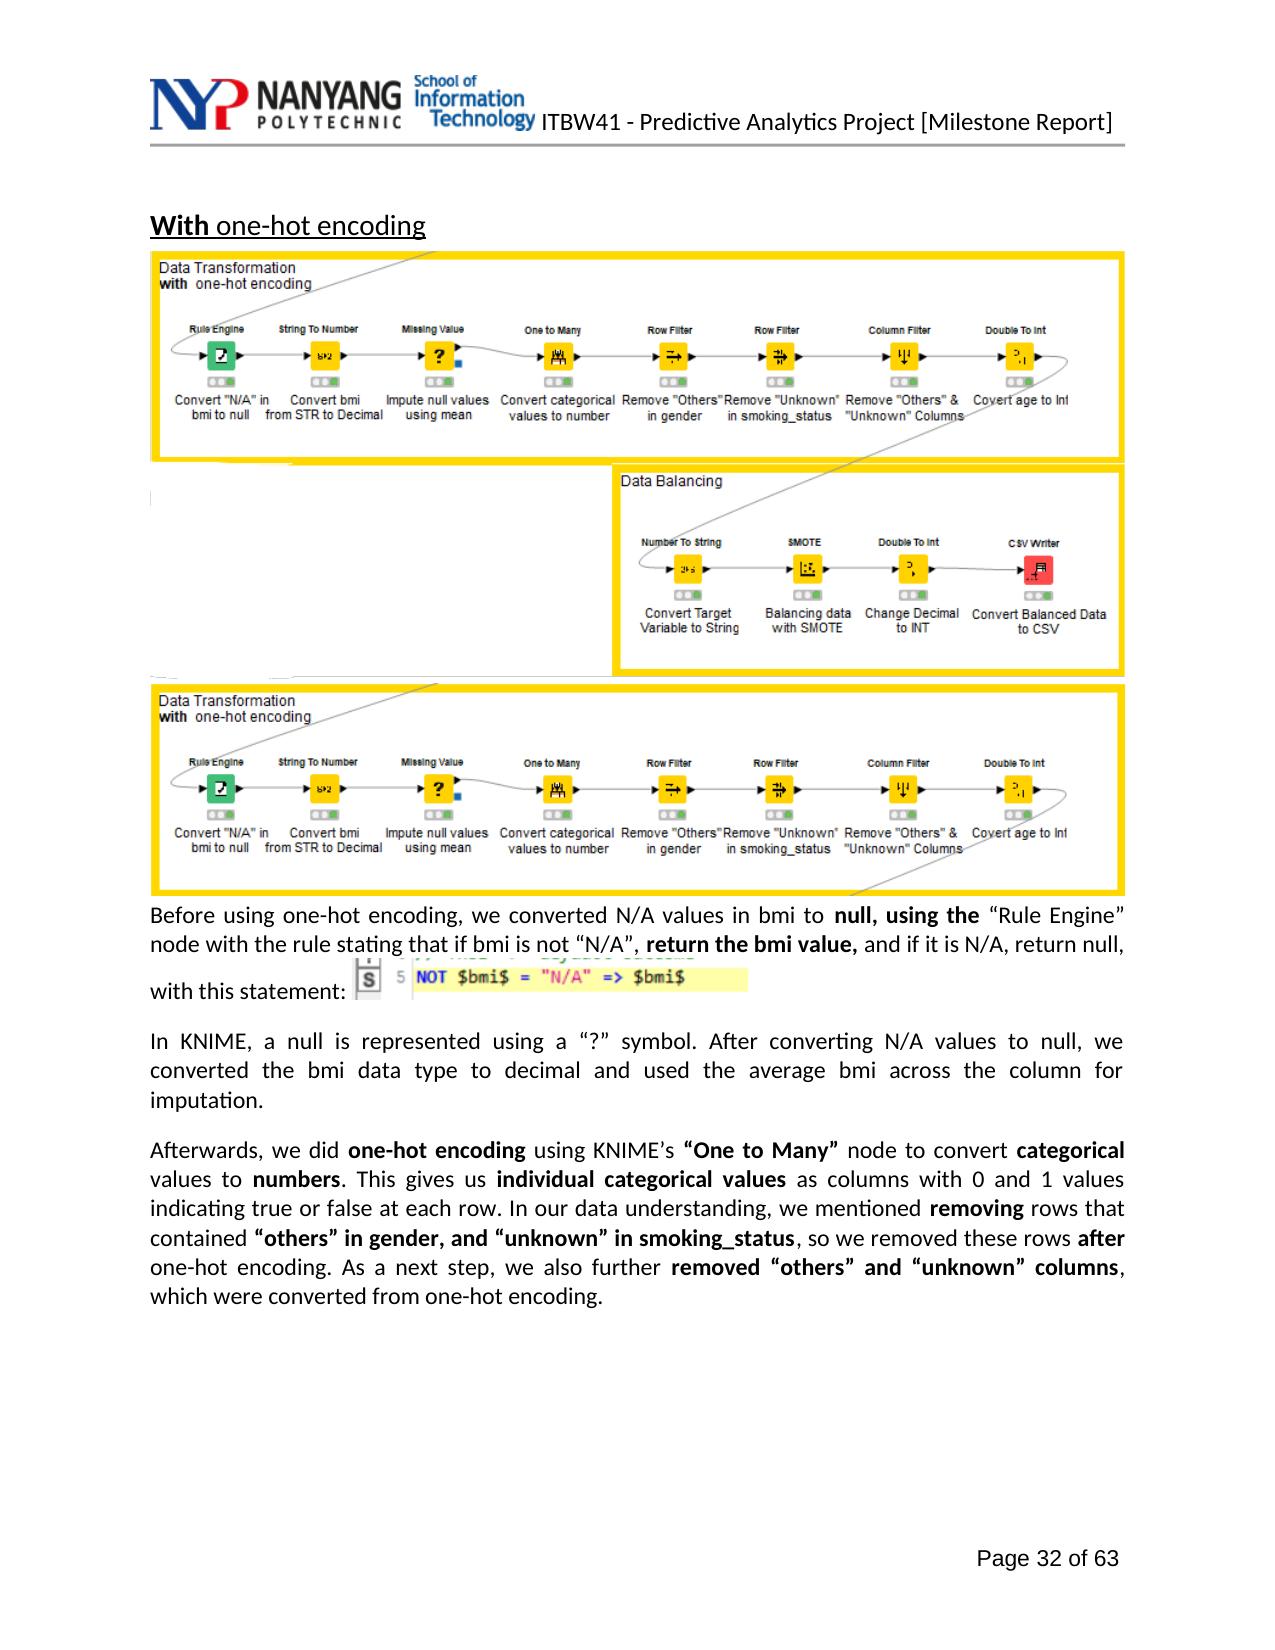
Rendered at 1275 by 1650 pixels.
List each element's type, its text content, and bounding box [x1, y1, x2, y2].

picture [150, 75, 536, 131]
picture [150, 251, 1125, 680]
text Before using one-hot encoding, we converted N/A values in bmi to null, using the “Rule Engine” node with the rule stating that if bmi is not “N/A”, return the bmi value, and if it is N/A, return null, with this statement: [150, 900, 1125, 1005]
picture [351, 958, 749, 1000]
text Afterwards, we did one-hot encoding using KNIME’s “One to Many” node to convert categorical values to numbers. This gives us individual categorical values as columns with 0 and 1 values indicating true or false at each row. In our data understanding, we mentioned removing rows that contained “others” in gender, and “unknown” in smoking_status, so we removed these rows after one-hot encoding. As a next step, we also further removed “others” and “unknown” columns, which were converted from one-hot encoding. [150, 1135, 1125, 1310]
text In KNIME, a null is represented using a “?” symbol. After converting N/A values to null, we converted the bmi data type to decimal and used the average bmi across the column for imputation. [150, 1026, 1125, 1114]
subtitle With one-hot encoding [150, 207, 1125, 243]
picture [150, 683, 1125, 896]
